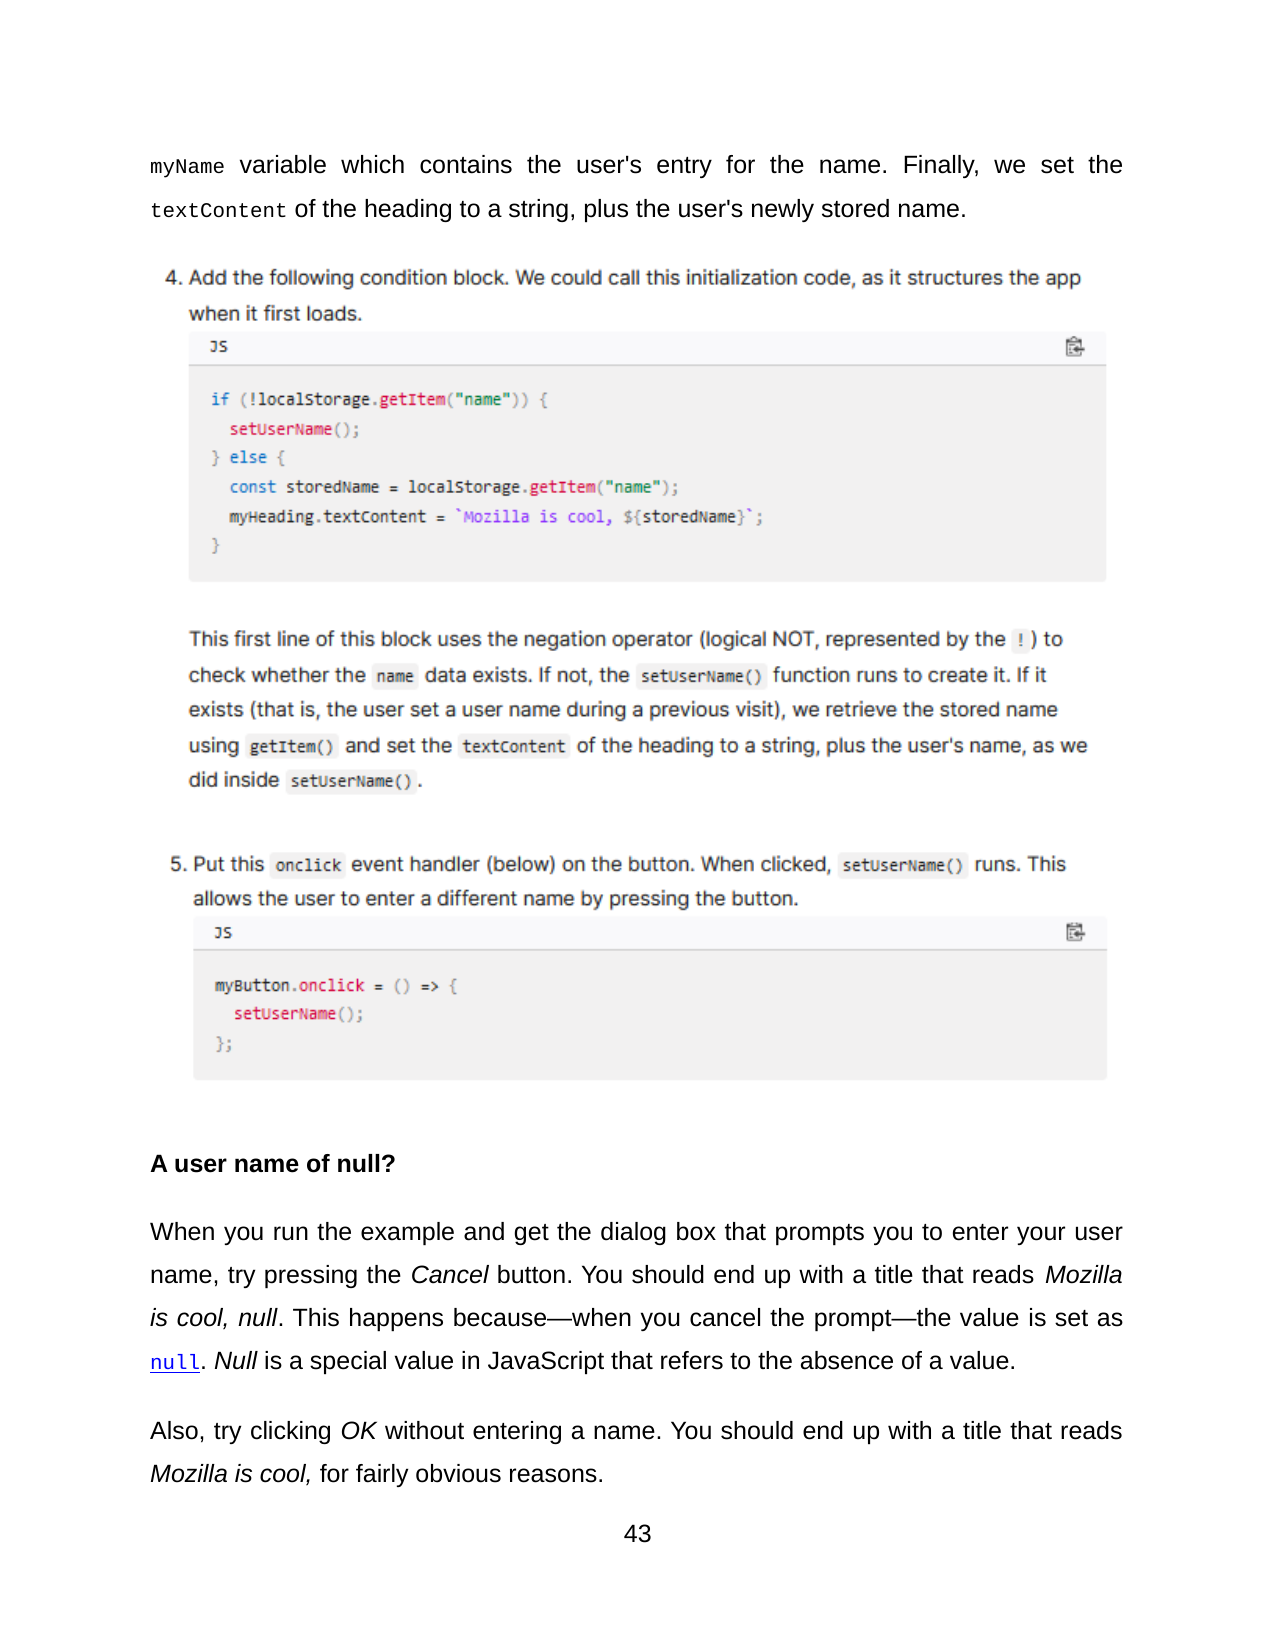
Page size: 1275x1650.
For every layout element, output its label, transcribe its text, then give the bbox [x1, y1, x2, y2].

text When you run the example and get the dialog box that prompts you to enter your user name, try pressing the Cancel button. You should end up with a title that reads Mozilla is cool, null. This happens because—when you cancel the prompt—the value is set as null. Null is a special value in JavaScript that refers to the absence of a value. [150, 1217, 1125, 1376]
text Also, try clicking OK without entering a name. You should end up with a title that reads Mozilla is cool, for fairly obvious reasons. [150, 1416, 1125, 1488]
picture [150, 263, 1107, 798]
text A user name of null? [150, 1149, 1125, 1178]
picture [150, 837, 1125, 1110]
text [150, 150, 1125, 224]
